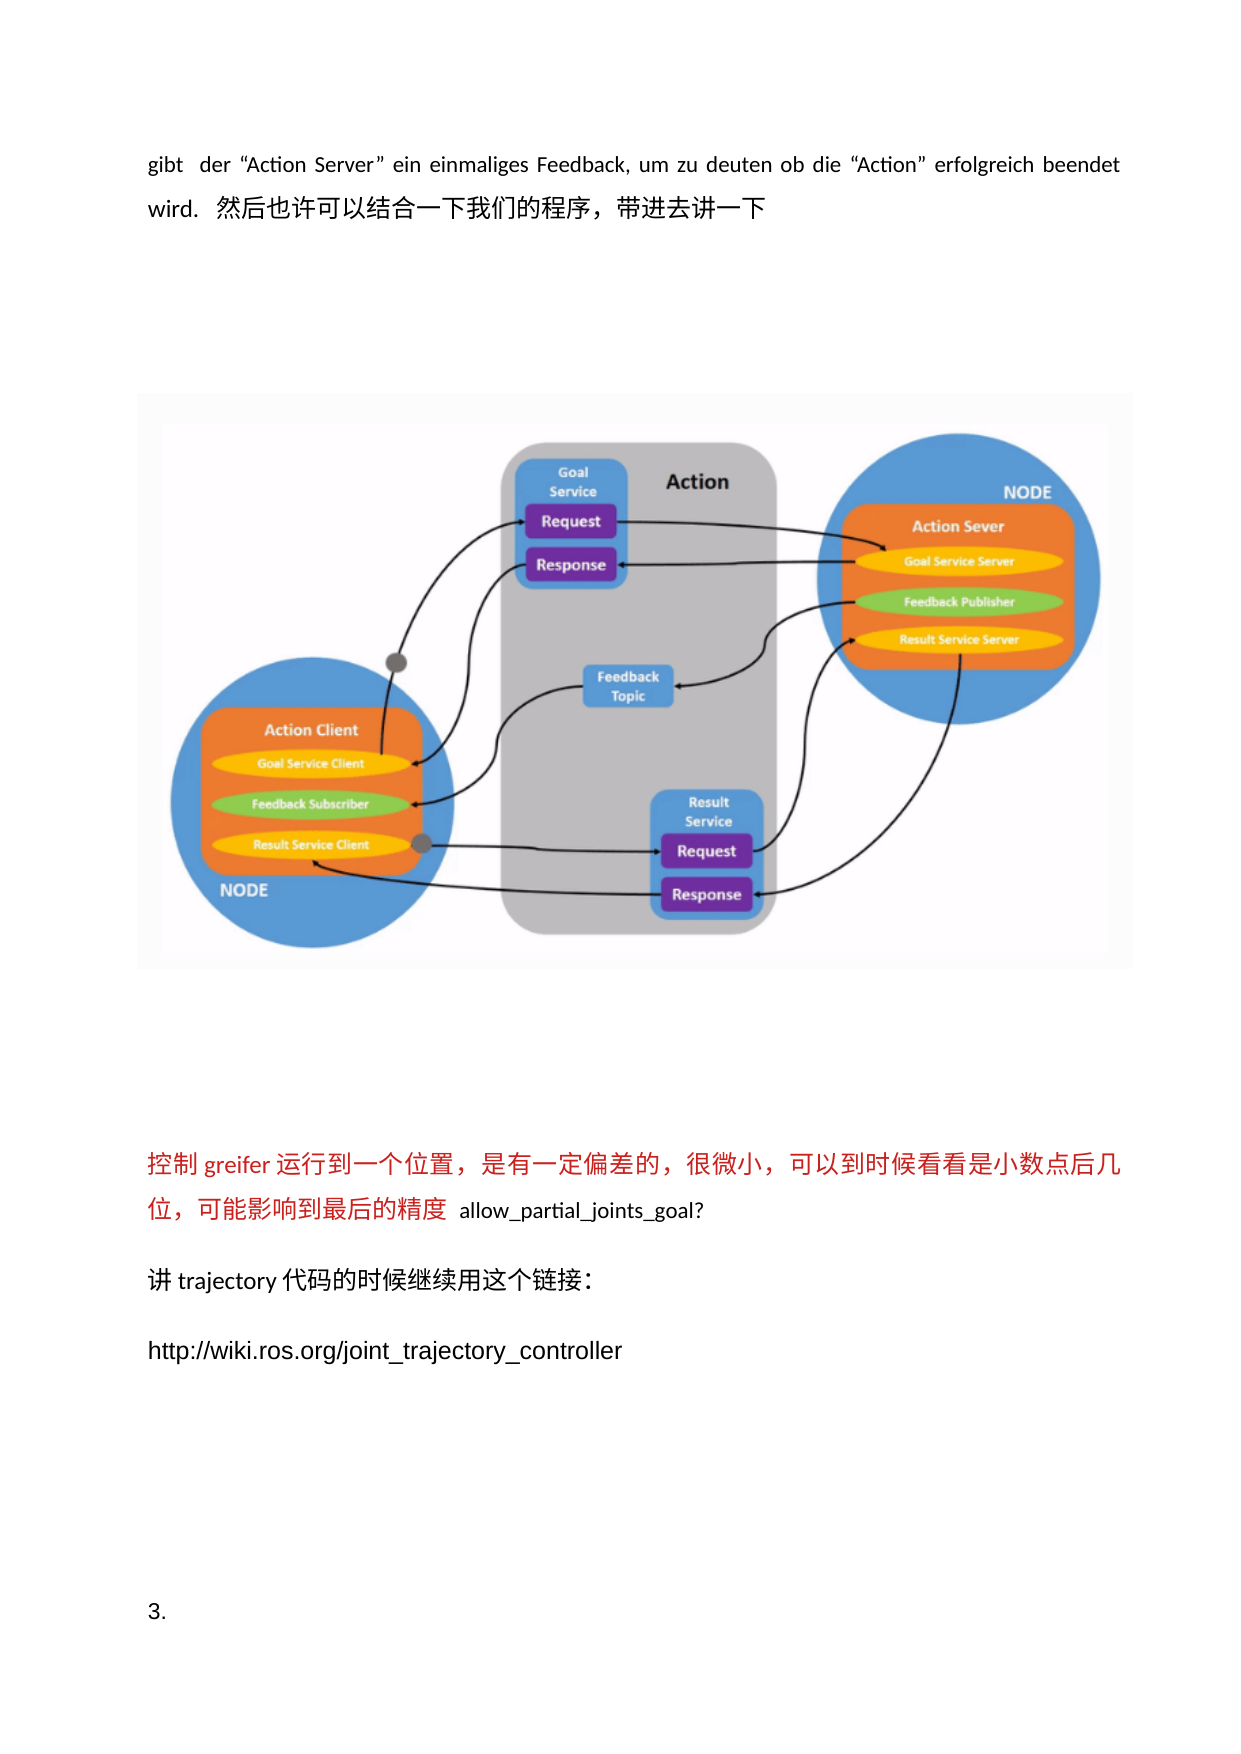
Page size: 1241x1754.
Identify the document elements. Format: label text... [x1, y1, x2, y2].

picture [137, 393, 1133, 969]
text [148, 148, 1122, 224]
text http://wiki.ros.org/joint_trajectory_controller [148, 1336, 1122, 1365]
text 讲trajectory代码的时候继续用这个链接： [148, 1265, 1122, 1296]
text 控制greifer运行到一个位置，是有一定偏差的，很微小，可以到时候看看是小数点后几位，可能影响到最后的精度 allow_partial_joints_goal? [148, 1149, 1122, 1225]
text 3. [148, 1598, 1122, 1624]
